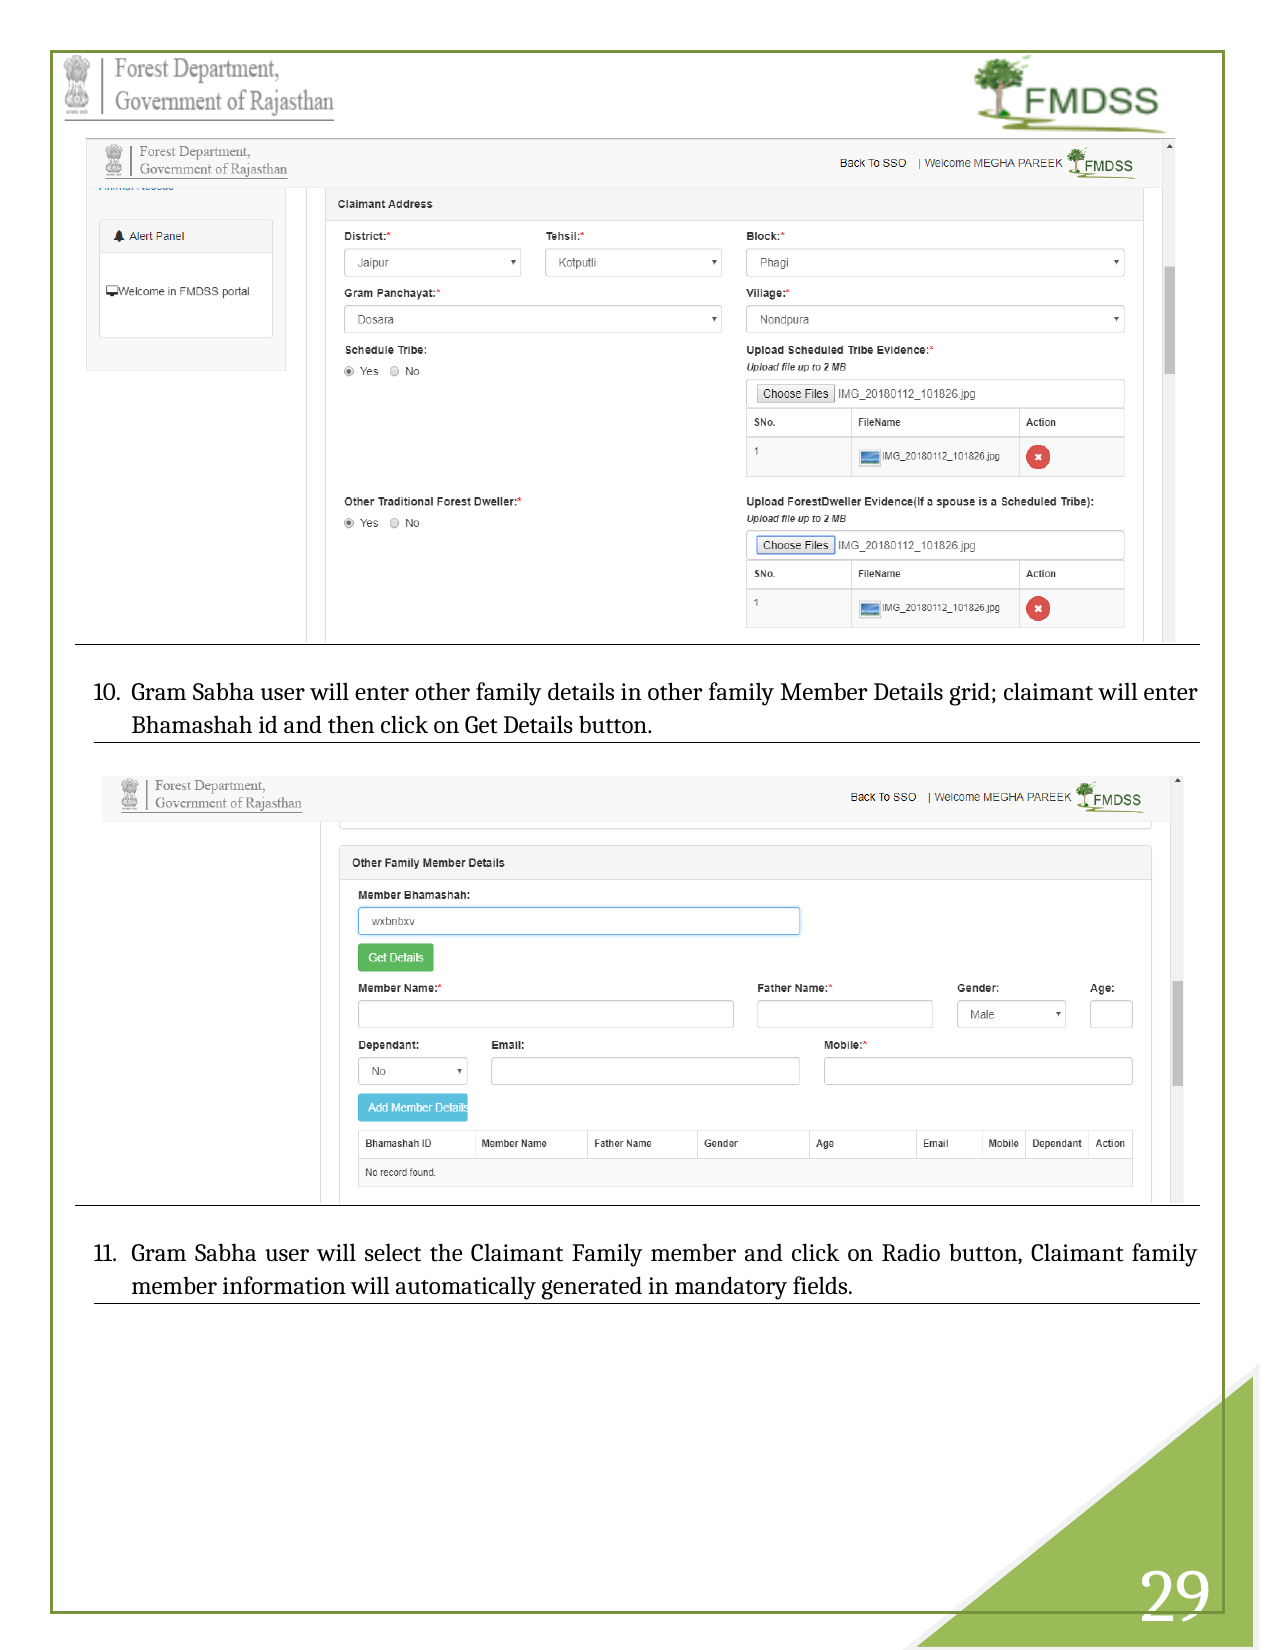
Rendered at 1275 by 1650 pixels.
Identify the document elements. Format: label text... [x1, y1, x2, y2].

picture [86, 53, 1176, 642]
picture [102, 776, 1184, 1203]
picture [55, 53, 351, 121]
list Gram Sabha user will select the Claimant Family member and click on Radio button, Claimant family member information will automatically generated in mandatory fields. [94, 1239, 1200, 1303]
list Gram Sabha user will enter other family details in other family Member Details grid; claimant will enter Bhamashah id and then click on Get Details button. [94, 678, 1200, 742]
